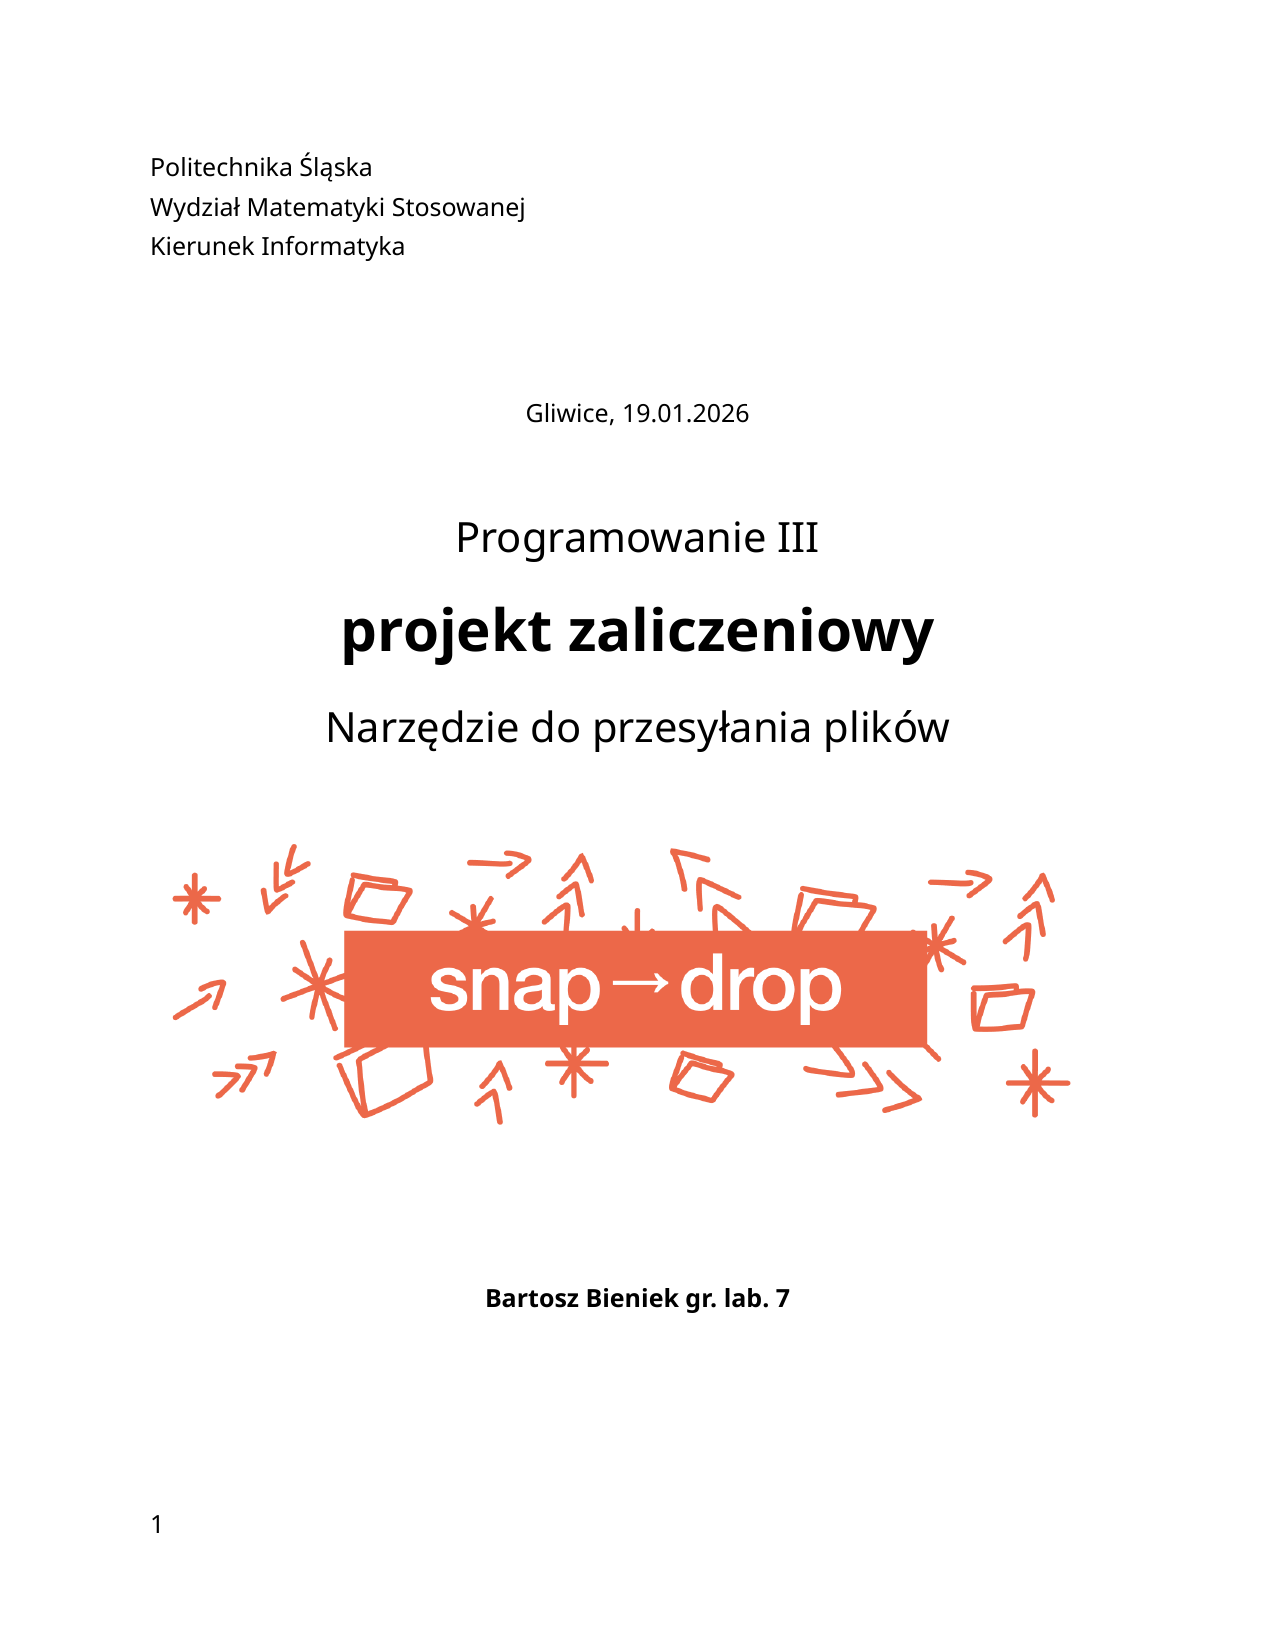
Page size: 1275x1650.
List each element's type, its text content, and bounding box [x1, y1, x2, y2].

text projekt zaliczeniowy [150, 589, 1125, 669]
text Politechnika Śląska Wydział Matematyki Stosowanej Kierunek Informatyka [150, 150, 1125, 262]
text Programowanie III [150, 507, 1125, 564]
text Bartosz Bieniek gr. lab. 7 [150, 1280, 1125, 1314]
picture [135, 807, 1106, 1165]
text Narzędzie do przesyłania plików [150, 697, 1125, 754]
text Gliwice, 19.01.2026 [150, 396, 1125, 430]
